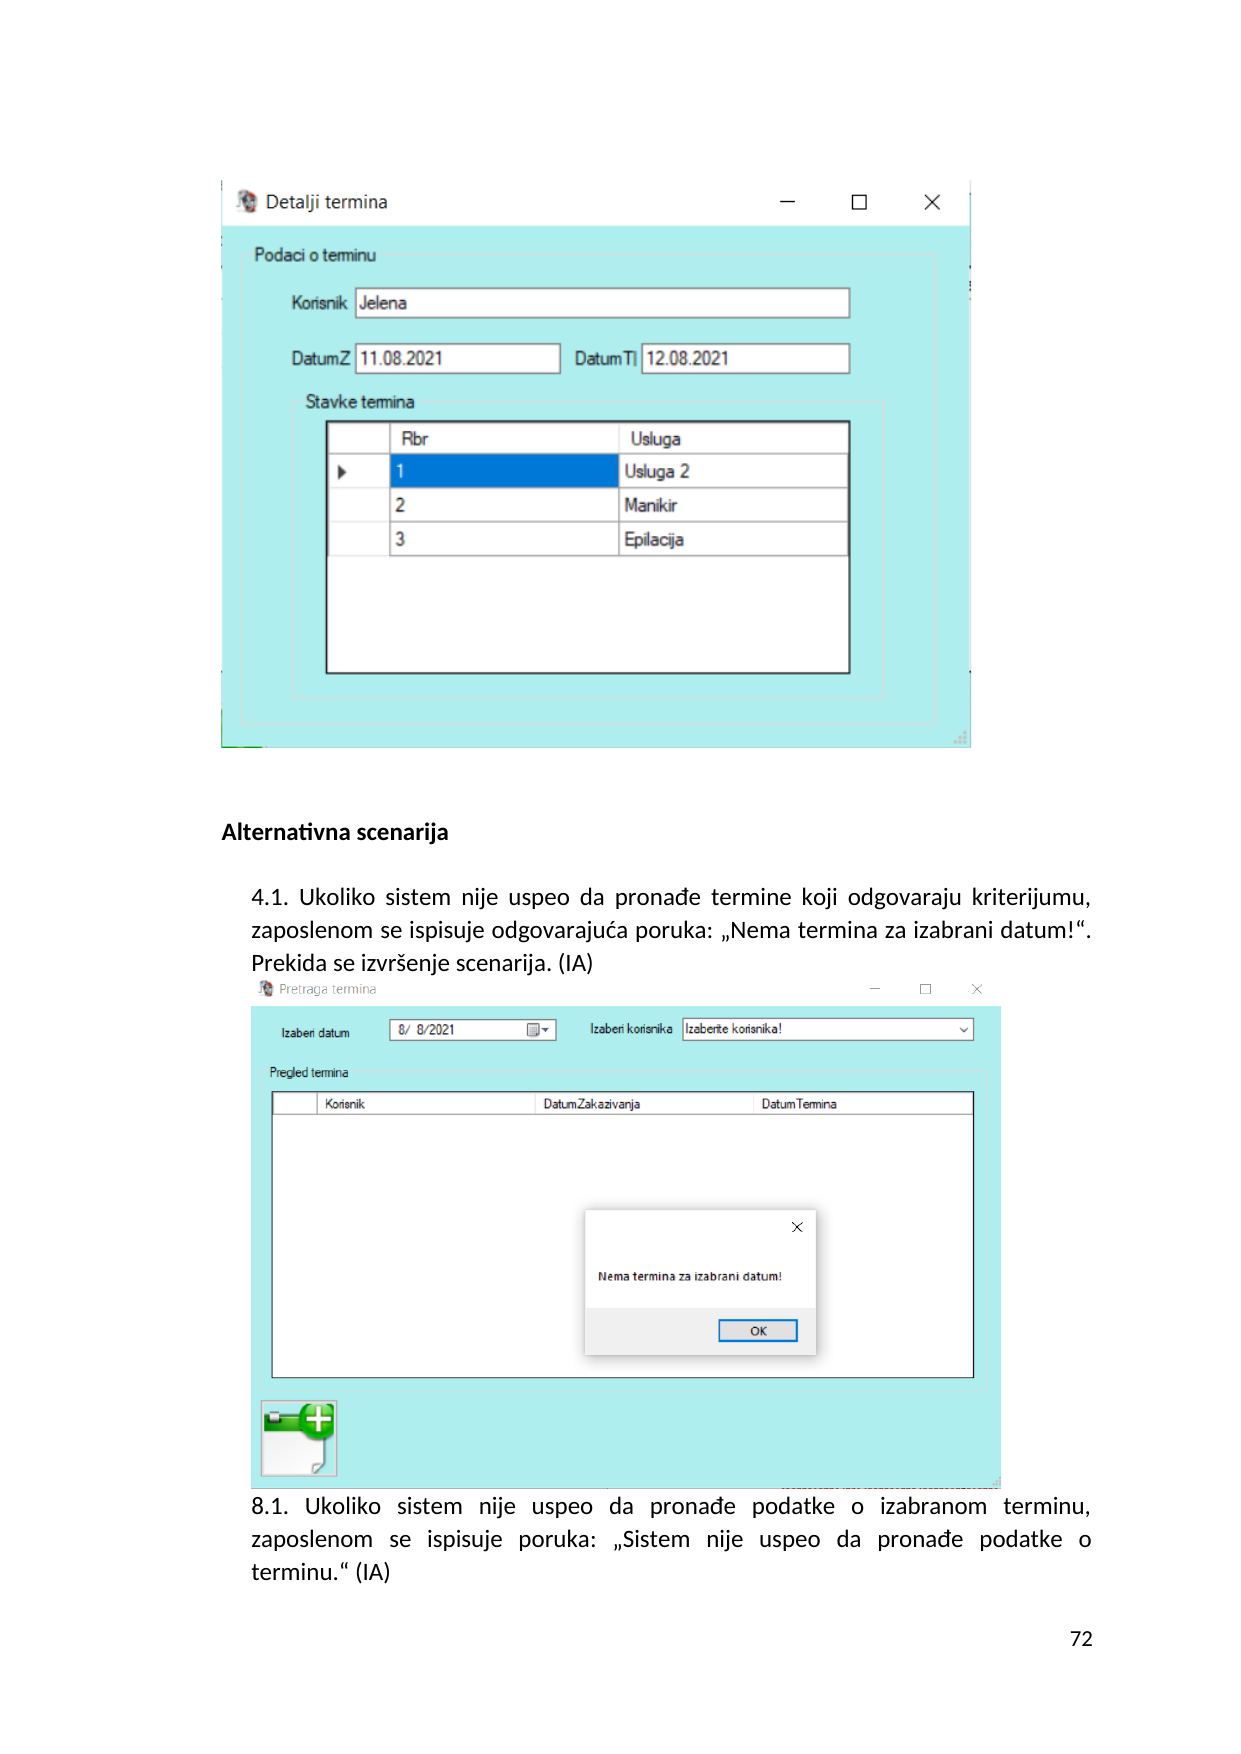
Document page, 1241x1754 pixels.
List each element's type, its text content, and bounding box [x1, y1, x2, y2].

picture [221, 180, 972, 748]
text 8.1. Ukoliko sistem nije uspeo da pronađe podatke o izabranom terminu, zaposlenom se ispisuje poruka: „Sistem nije uspeo da pronađe podatke o terminu.“ (IA) [251, 1490, 1093, 1587]
picture [251, 980, 1002, 1489]
text 4.1. Ukoliko sistem nije uspeo da pronađe termine koji odgovaraju kriterijumu, zaposlenom se ispisuje odgovarajuća poruka: „Nema termina za izabrani datum!“. Prekida se izvršenje scenarija. (IA) [251, 882, 1093, 978]
text Alternativna scenarija [221, 816, 1093, 846]
